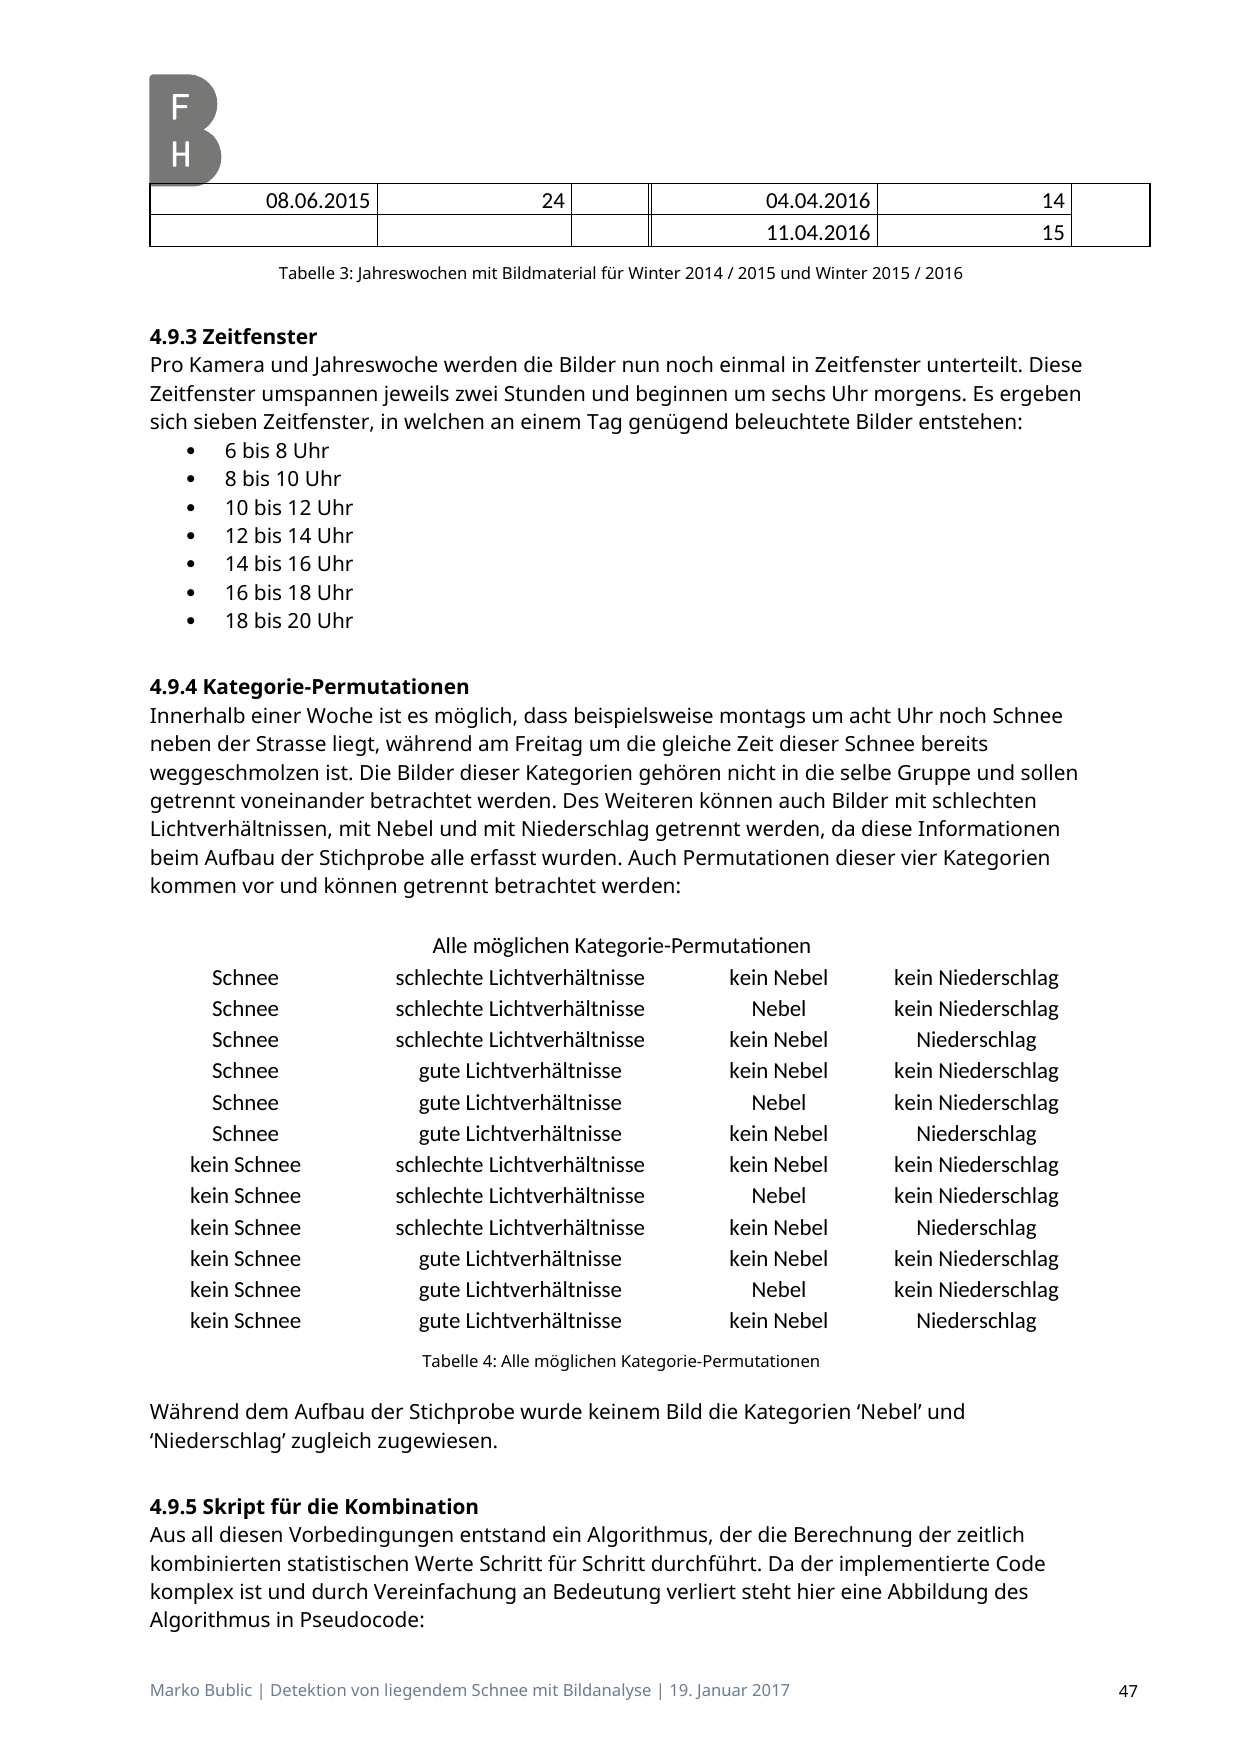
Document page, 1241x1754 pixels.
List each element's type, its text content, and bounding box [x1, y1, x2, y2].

table_cell schlechte Lichtverhältnisse [341, 960, 699, 991]
list 12 bis 14 Uhr [187, 521, 1093, 549]
list 6 bis 8 Uhr [187, 436, 1093, 464]
table_cell kein Schnee [150, 1147, 341, 1178]
table_cell kein Schnee [150, 1178, 341, 1209]
text Tabelle 4: Alle möglichen Kategorie-Permutationen [149, 1347, 1093, 1372]
table_header Alle möglichen Kategorie-Permutationen [150, 928, 1094, 959]
table_cell 24 [378, 184, 571, 214]
subtitle Zeitfenster [149, 322, 1093, 351]
table_cell Schnee [150, 1022, 341, 1053]
list 8 bis 10 Uhr [187, 464, 1093, 493]
table_cell kein Nebel [699, 1210, 858, 1241]
list 10 bis 12 Uhr [187, 493, 1093, 521]
table_cell kein Schnee [150, 1241, 341, 1272]
table_cell 08.06.2015 [151, 184, 377, 214]
table_cell Niederschlag [858, 1210, 1094, 1241]
table_cell kein Niederschlag [858, 1053, 1094, 1084]
table_cell kein Niederschlag [858, 1147, 1094, 1178]
text Innerhalb einer Woche ist es möglich, dass beispielsweise montags um acht Uhr noch Schnee neben der Strasse liegt, während am Freitag um die gleiche Zeit dieser Schnee bereits weggeschmolzen ist. Die Bilder dieser Kategorien gehören nicht in die selbe Gruppe und sollen getrennt voneinander betrachtet werden. Des Weiteren können auch Bilder mit schlechten Lichtverhältnissen, mit Nebel und mit Niederschlag getrennt werden, da diese Informationen beim Aufbau der Stichprobe alle erfasst wurden. Auch Permutationen dieser vier Kategorien kommen vor und können getrennt betrachtet werden: [149, 701, 1093, 900]
table_cell 14 [878, 184, 1071, 214]
table_cell schlechte Lichtverhältnisse [341, 1022, 699, 1053]
table_cell kein Nebel [699, 1303, 858, 1334]
subtitle Skript für die Kombination [149, 1492, 1093, 1520]
text Tabelle 3: Jahreswochen mit Bildmaterial für Winter 2014 / 2015 und Winter 2015 / 2016 [149, 259, 1093, 284]
table_cell [378, 215, 571, 246]
table_cell Nebel [699, 1272, 858, 1303]
table_cell kein Schnee [150, 1272, 341, 1303]
text Aus all diesen Vorbedingungen entstand ein Algorithmus, der die Berechnung der zeitlich kombinierten statistischen Werte Schritt für Schritt durchführt. Da der implementierte Code komplex ist und durch Vereinfachung an Bedeutung verliert steht hier eine Abbildung des Algorithmus in Pseudocode: [149, 1520, 1093, 1634]
table_cell Nebel [699, 991, 858, 1022]
table_cell Niederschlag [858, 1116, 1094, 1147]
table_cell kein Schnee [150, 1303, 341, 1334]
table_cell kein Niederschlag [858, 1178, 1094, 1209]
table_cell Nebel [699, 1178, 858, 1209]
table_cell 11.04.2016 [652, 215, 877, 246]
table_cell kein Nebel [699, 1241, 858, 1272]
table_cell gute Lichtverhältnisse [341, 1085, 699, 1116]
table_cell kein Schnee [150, 1210, 341, 1241]
table_cell kein Niederschlag [858, 1272, 1094, 1303]
table_cell kein Niederschlag [858, 1085, 1094, 1116]
table_cell kein Nebel [699, 960, 858, 991]
table_cell 15 [878, 215, 1071, 246]
table_cell [572, 215, 648, 246]
text Während dem Aufbau der Stichprobe wurde keinem Bild die Kategorien ‘Nebel’ und ‘Niederschlag’ zugleich zugewiesen. [149, 1397, 1093, 1454]
table_cell Schnee [150, 1116, 341, 1147]
table_cell Nebel [699, 1085, 858, 1116]
table_cell kein Nebel [699, 1053, 858, 1084]
table_cell Niederschlag [858, 1303, 1094, 1334]
table_cell gute Lichtverhältnisse [341, 1116, 699, 1147]
table_cell schlechte Lichtverhältnisse [341, 991, 699, 1022]
table_cell kein Niederschlag [858, 991, 1094, 1022]
text Pro Kamera und Jahreswoche werden die Bilder nun noch einmal in Zeitfenster unterteilt. Diese Zeitfenster umspannen jeweils zwei Stunden und beginnen um sechs Uhr morgens. Es ergeben sich sieben Zeitfenster, in welchen an einem Tag genügend beleuchtete Bilder entstehen: [149, 351, 1093, 436]
table_cell kein Nebel [699, 1116, 858, 1147]
table_cell kein Niederschlag [858, 960, 1094, 991]
table_cell 04.04.2016 [652, 184, 877, 214]
table_cell schlechte Lichtverhältnisse [341, 1147, 699, 1178]
table_cell Schnee [150, 991, 341, 1022]
table_cell gute Lichtverhältnisse [341, 1241, 699, 1272]
subtitle Kategorie-Permutationen [149, 672, 1093, 701]
table_cell kein Nebel [699, 1147, 858, 1178]
list 16 bis 18 Uhr [187, 578, 1093, 606]
table_cell Schnee [150, 960, 341, 991]
table_cell gute Lichtverhältnisse [341, 1053, 699, 1084]
list 14 bis 16 Uhr [187, 549, 1093, 578]
table_cell Niederschlag [858, 1022, 1094, 1053]
table_cell Schnee [150, 1085, 341, 1116]
table_cell Schnee [150, 1053, 341, 1084]
table_cell gute Lichtverhältnisse [341, 1272, 699, 1303]
list 18 bis 20 Uhr [187, 606, 1093, 635]
table_cell schlechte Lichtverhältnisse [341, 1210, 699, 1241]
table_cell [151, 215, 377, 246]
table_cell kein Niederschlag [858, 1241, 1094, 1272]
table_cell schlechte Lichtverhältnisse [341, 1178, 699, 1209]
table_cell kein Nebel [699, 1022, 858, 1053]
table_cell gute Lichtverhältnisse [341, 1303, 699, 1334]
